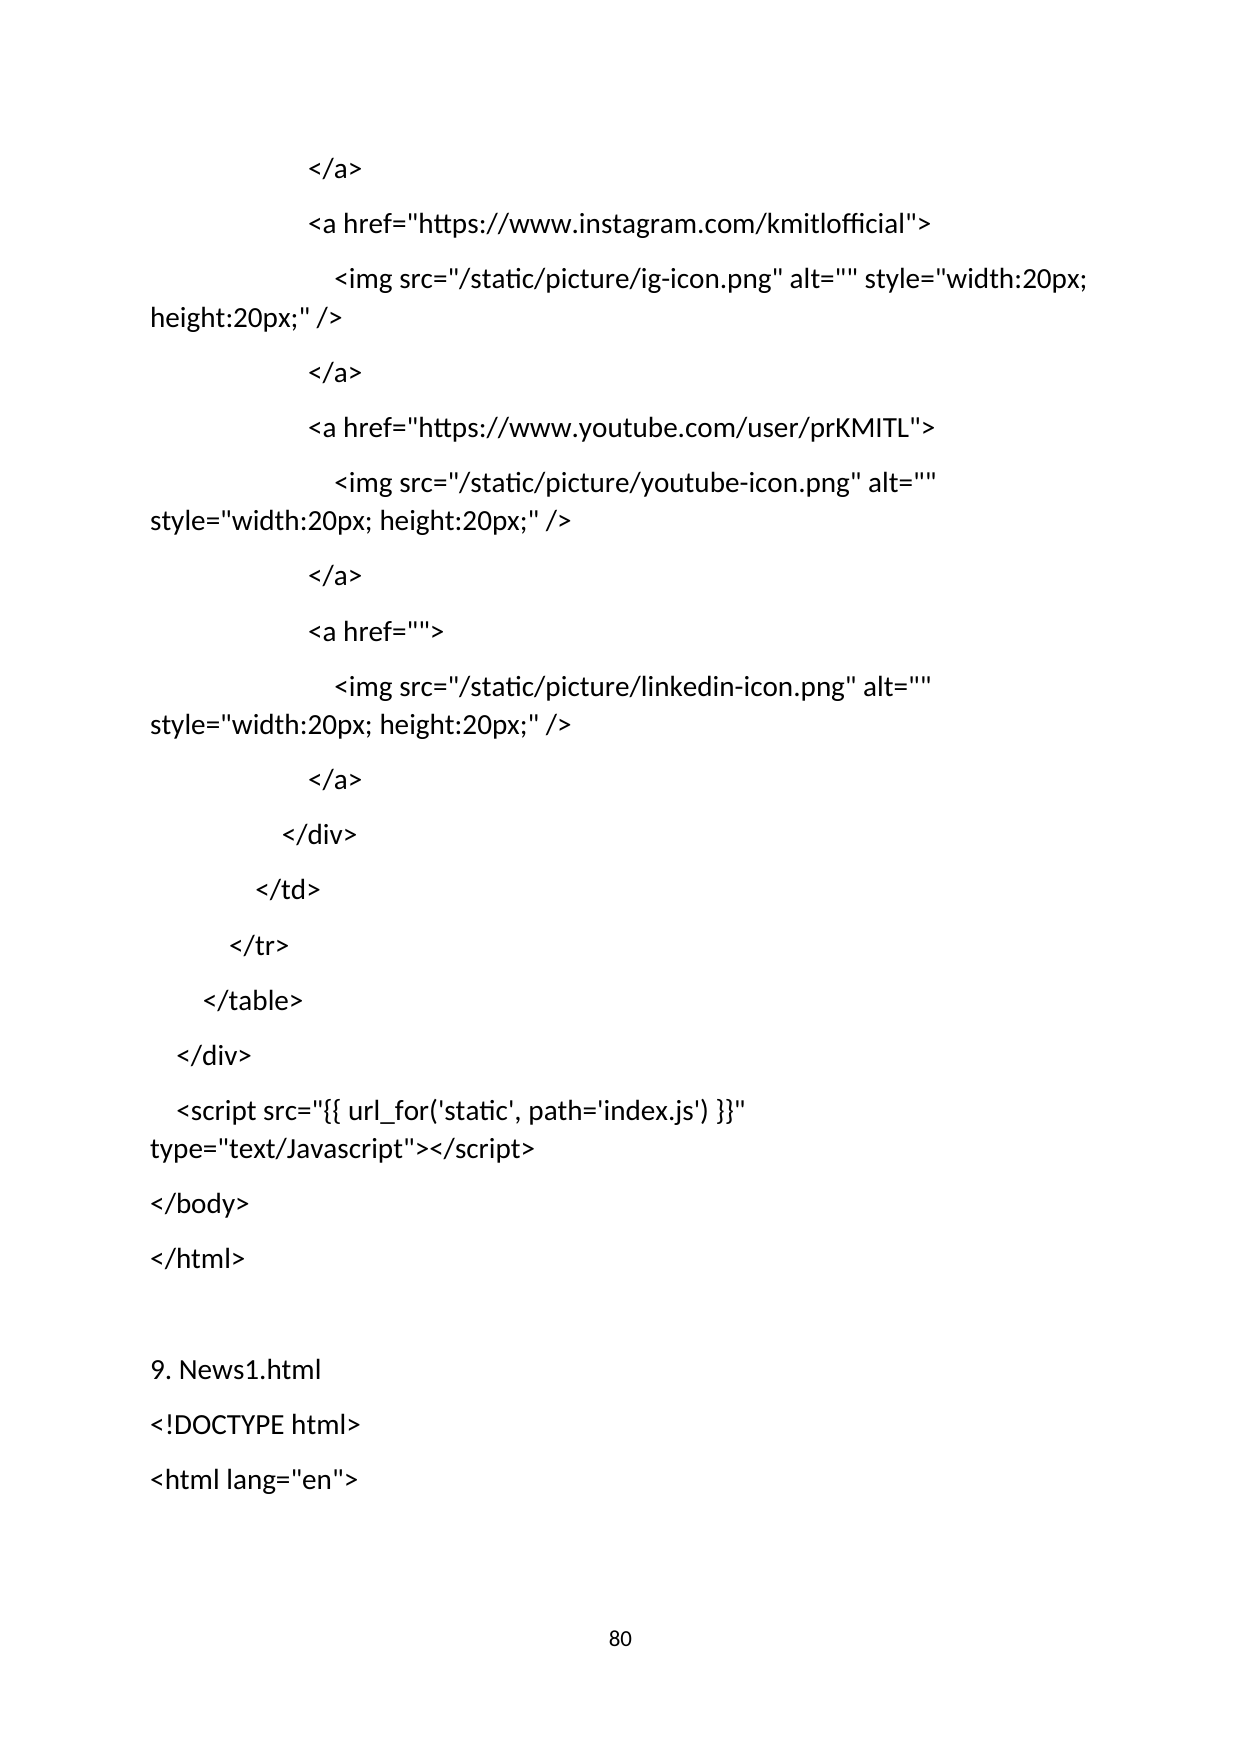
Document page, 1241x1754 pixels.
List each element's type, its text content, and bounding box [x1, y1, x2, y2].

text </html> [150, 1241, 1090, 1276]
text 9. News1.html [150, 1351, 1090, 1386]
text </a> [150, 354, 1090, 389]
text </td> [150, 871, 1090, 907]
text <a href="https://www.youtube.com/user/prKMITL"> [150, 409, 1090, 444]
text <a href=""> [150, 613, 1090, 648]
text </tr> [150, 927, 1090, 962]
text </body> [150, 1185, 1090, 1221]
text </a> [150, 150, 1090, 186]
text </div> [150, 1037, 1090, 1072]
text </a> [150, 761, 1090, 797]
text <!DOCTYPE html> [150, 1406, 1090, 1441]
text <script src="{{ url_for('static', path='index.js') }}" type="text/Javascript"></script> [150, 1092, 1090, 1166]
text </table> [150, 982, 1090, 1017]
text <img src="/static/picture/linkedin-icon.png" alt="" style="width:20px; height:20px;" /> [150, 668, 1090, 742]
text <html lang="en"> [150, 1461, 1090, 1497]
text </div> [150, 816, 1090, 852]
text <img src="/static/picture/youtube-icon.png" alt="" style="width:20px; height:20px;" /> [150, 464, 1090, 538]
text </a> [150, 557, 1090, 593]
text <a href="https://www.instagram.com/kmitlofficial"> [150, 205, 1090, 241]
text <img src="/static/picture/ig-icon.png" alt="" style="width:20px; height:20px;" /> [150, 260, 1090, 334]
